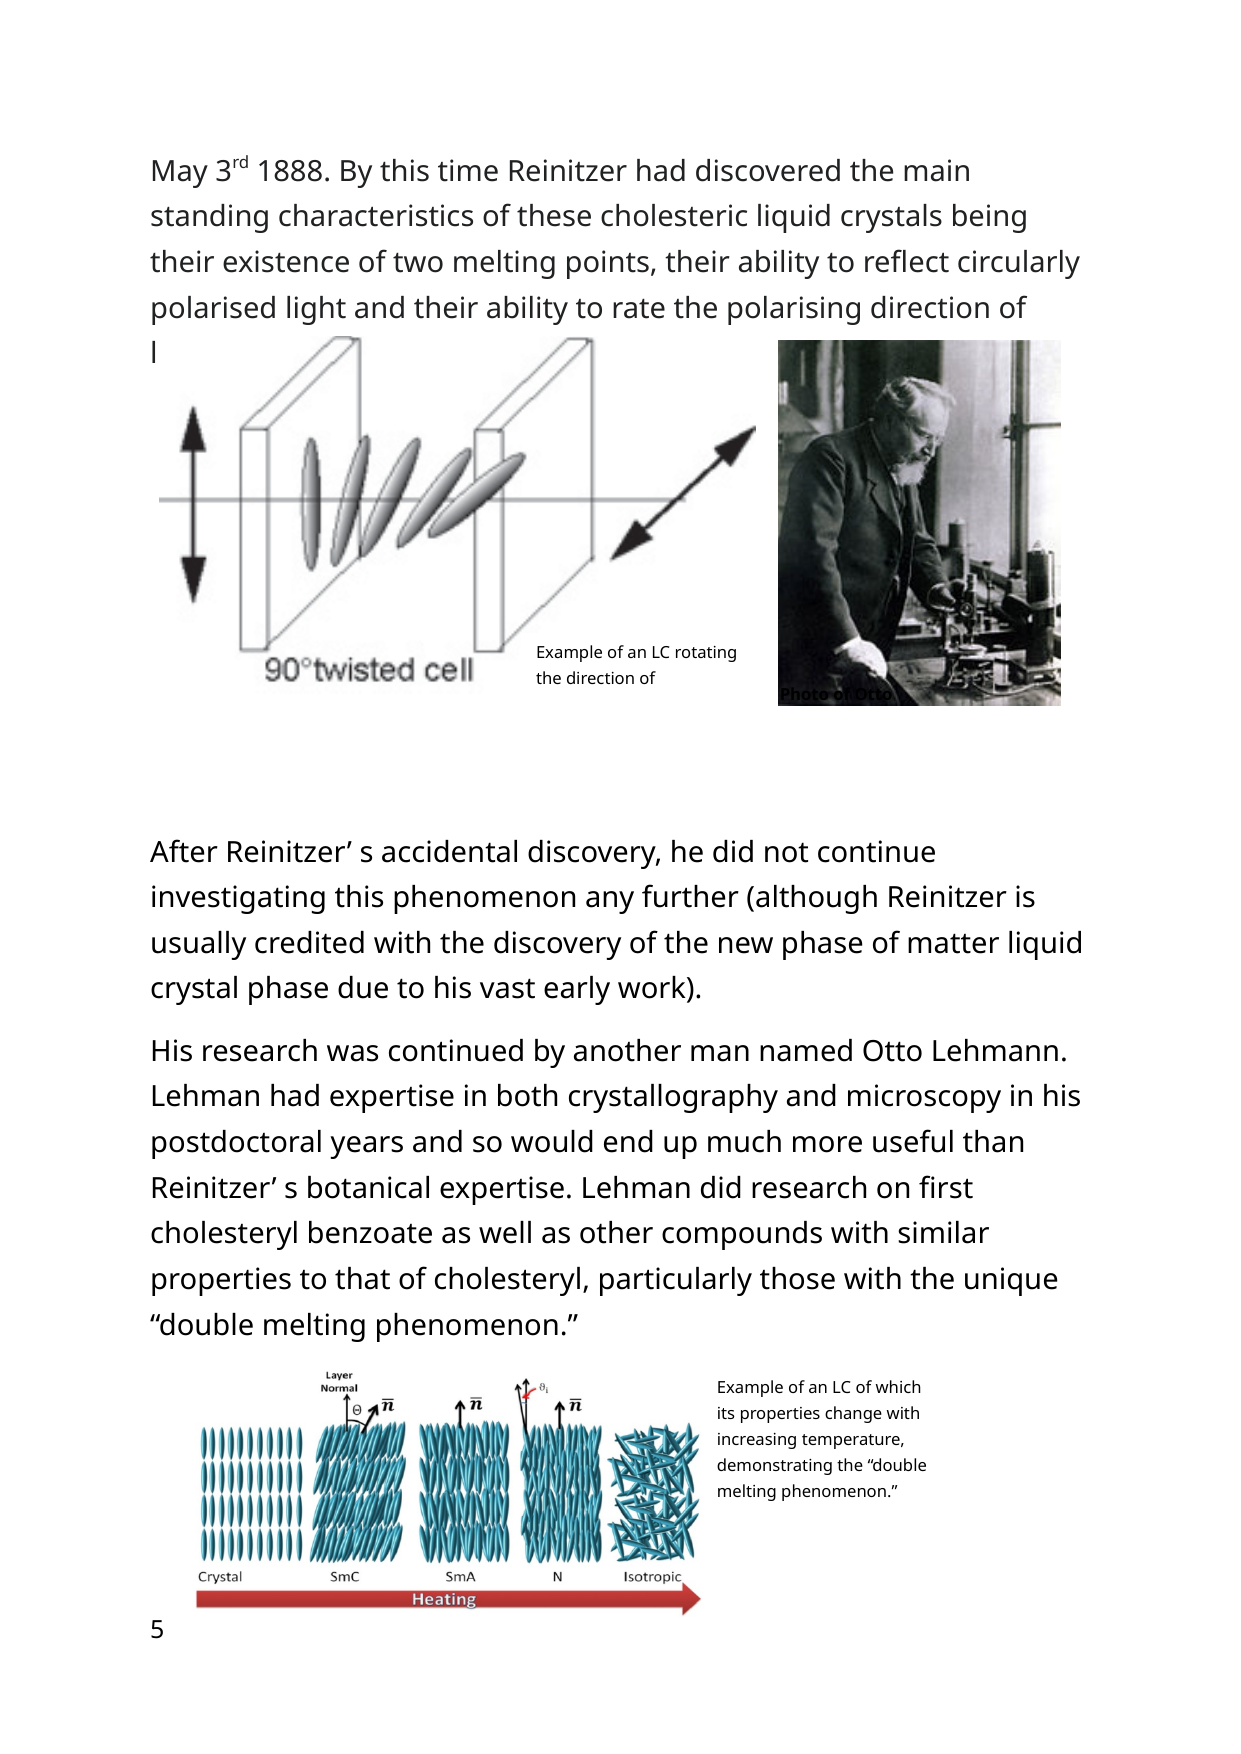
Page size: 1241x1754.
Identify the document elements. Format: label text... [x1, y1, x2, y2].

picture [159, 336, 756, 694]
text After Reinitzer’ s accidental discovery, he did not continue investigating this phenomenon any further (although Reinitzer is usually credited with the discovery of the new phase of matter liquid crystal phase due to his vast early work). [150, 831, 1090, 1007]
text His research was continued by another man named Otto Lehmann. Lehman had expertise in both crystallography and microscopy in his postdoctoral years and so would end up much more useful than Reinitzer’ s botanical expertise. Lehman did research on first cholesteryl benzoate as well as other compounds with similar properties to that of cholesteryl, particularly those with the unique “double melting phenomenon.” [150, 1030, 1090, 1343]
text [150, 150, 1090, 372]
picture [778, 340, 1061, 706]
picture [191, 1368, 703, 1617]
